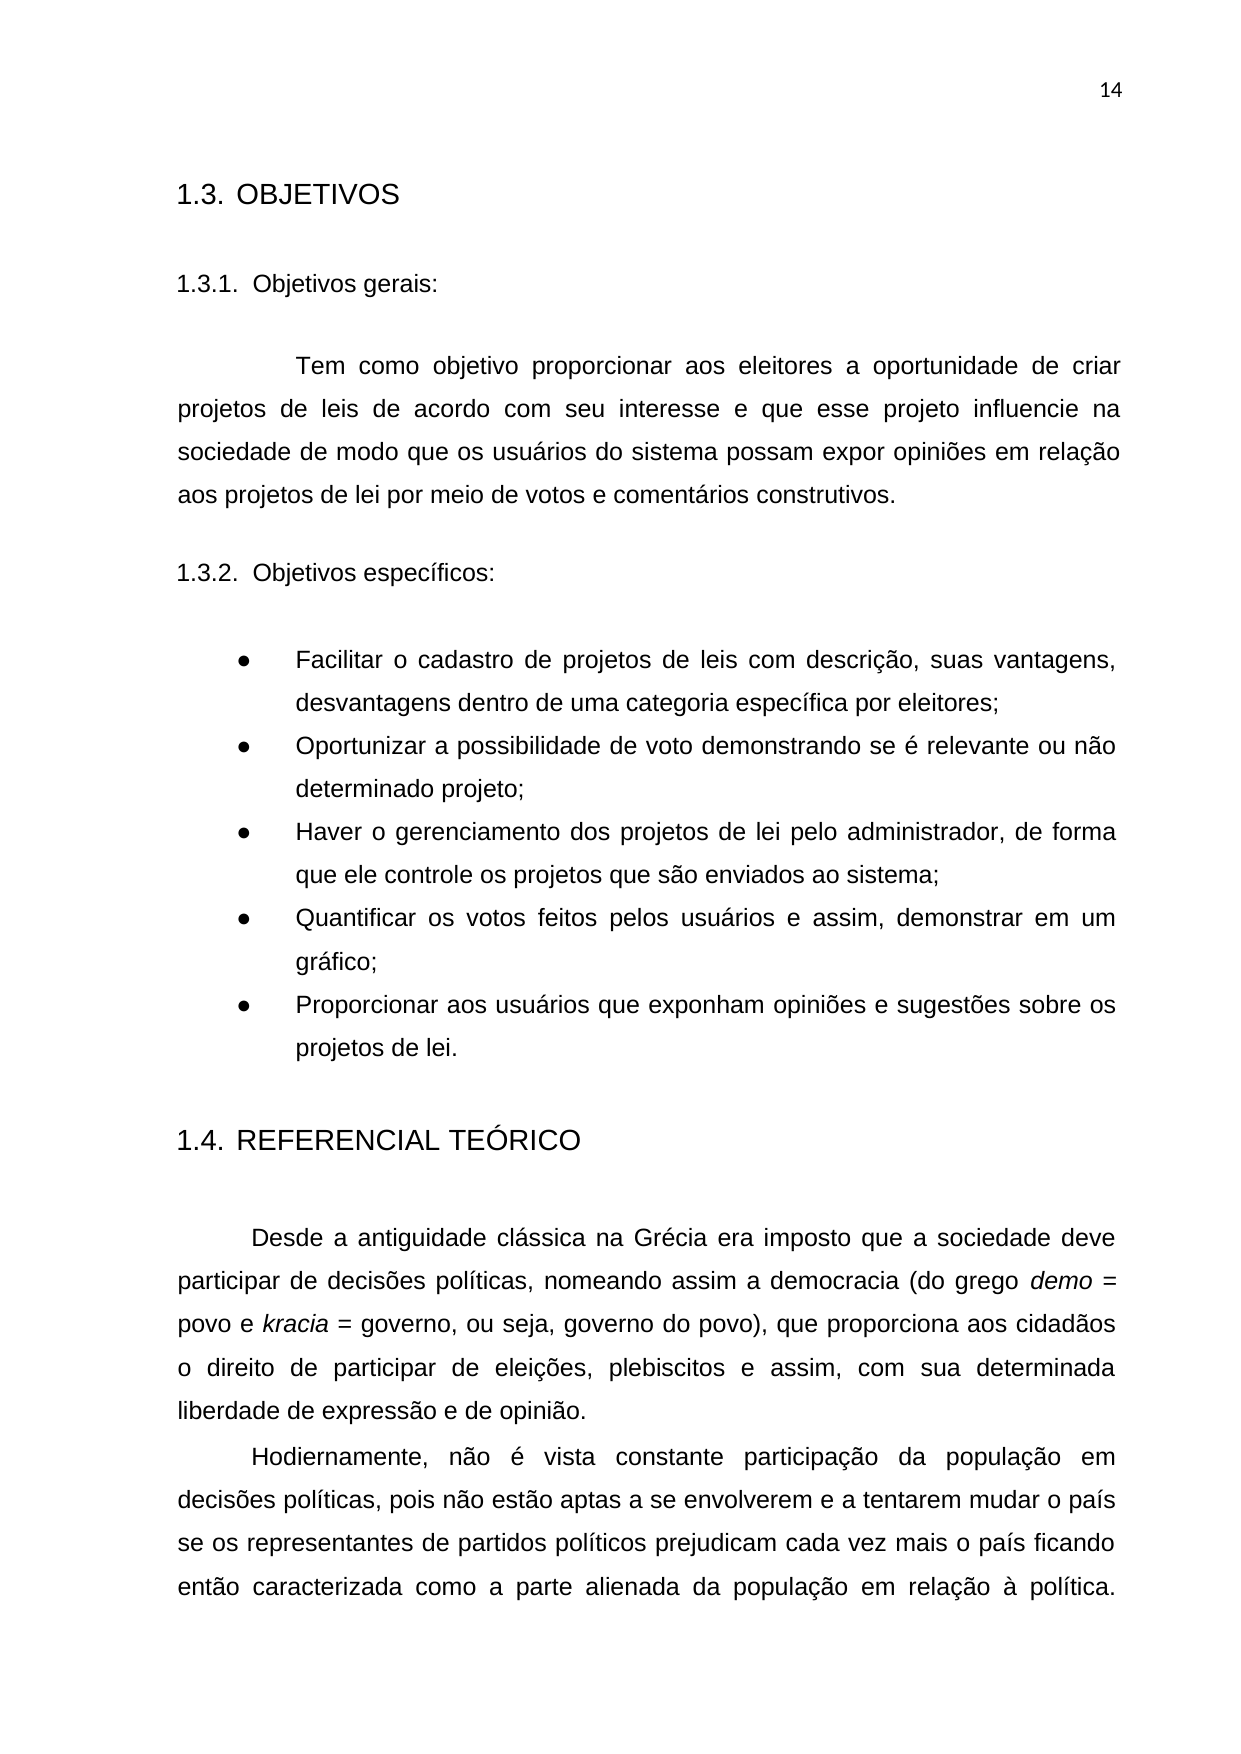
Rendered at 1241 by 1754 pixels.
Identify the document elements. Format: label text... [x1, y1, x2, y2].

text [177, 1442, 1117, 1600]
list Objetivos específicos: [176, 558, 1122, 587]
list Tem como objetivo proporcionar aos eleitores a oportunidade de criar projetos de leis de acordo com seu interesse e que esse projeto influencie na sociedade de modo que os usuários do sistema possam expor opiniões em relação aos projetos de lei por meio de votos e comentários construtivos. [177, 351, 1122, 509]
list Quantificar os votos feitos pelos usuários e assim, demonstrar em um gráfico; [236, 903, 1117, 975]
text Desde a antiguidade clássica na Grécia era imposto que a sociedade deve participar de decisões políticas, nomeando assim a democracia (do grego demo = povo e kracia = governo, ou seja, governo do povo), que proporciona aos cidadãos o direito de participar de eleições, plebiscitos e assim, com sua determinada liberdade de expressão e de opinião. [177, 1223, 1117, 1424]
list Haver o gerenciamento dos projetos de lei pelo administrador, de forma que ele controle os projetos que são enviados ao sistema; [236, 817, 1117, 889]
list Facilitar o cadastro de projetos de leis com descrição, suas vantagens, desvantagens dentro de uma categoria específica por eleitores; [236, 645, 1117, 717]
list Objetivos gerais: [176, 269, 1122, 298]
list Proporcionar aos usuários que exponham opiniões e sugestões sobre os projetos de lei. [236, 990, 1117, 1062]
text OBJETIVOS [176, 177, 1122, 211]
text REFERENCIAL TEÓRICO [176, 1122, 1122, 1156]
list Oportunizar a possibilidade de voto demonstrando se é relevante ou não determinado projeto; [236, 731, 1117, 803]
